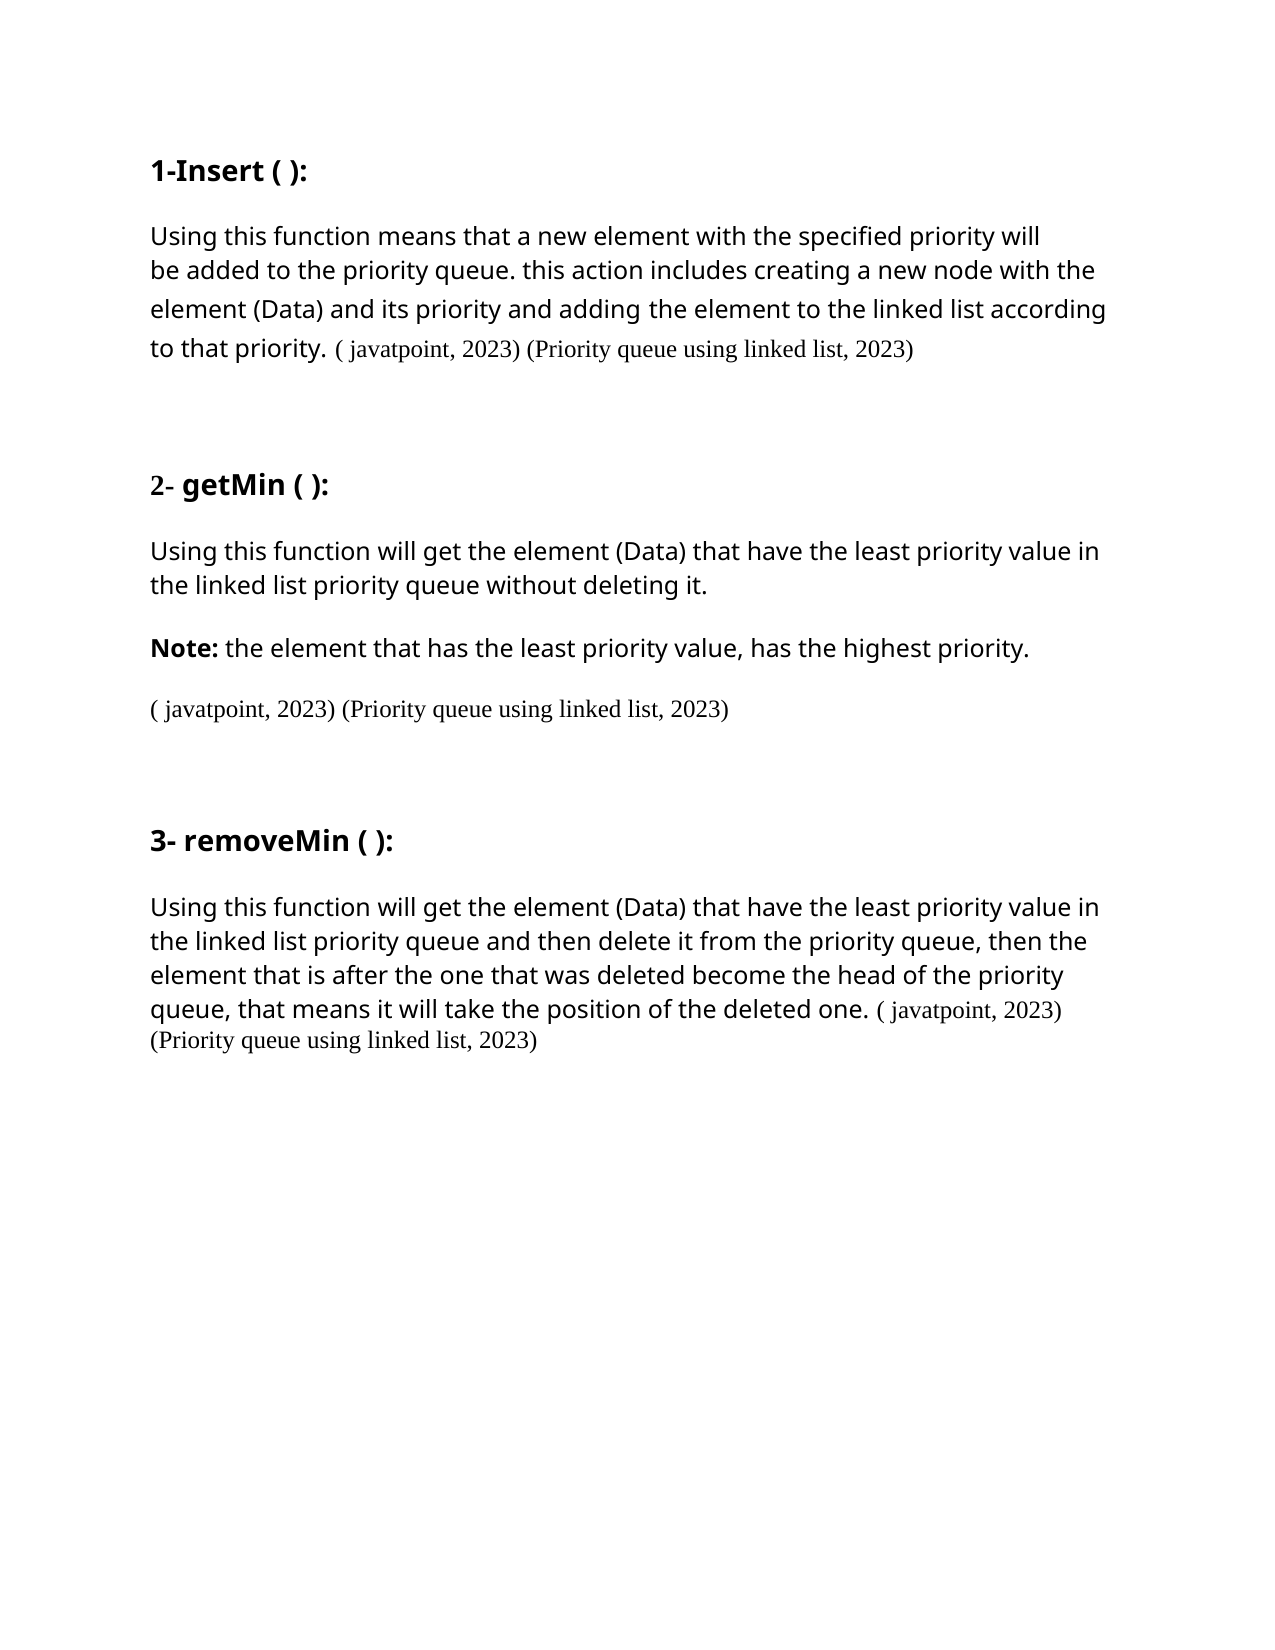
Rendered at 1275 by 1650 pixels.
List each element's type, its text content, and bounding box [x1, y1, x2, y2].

text Note: the element that has the least priority value, has the highest priority. [150, 631, 1125, 664]
text 1-Insert ( ): [150, 150, 1125, 190]
text ( javatpoint, 2023) (Priority queue using linked list, 2023) [150, 694, 1125, 722]
text Using this function will get the element (Data) that have the least priority value in the linked list priority queue and then delete it from the priority queue, then the element that is after the one that was deleted become the head of the priority queue, that means it will take the position of the deleted one. ( javatpoint, 2023) (Priority queue using linked list, 2023) [150, 889, 1125, 1054]
text 3- removeMin ( ): [150, 821, 1125, 860]
text 2- getMin ( ): [150, 464, 1125, 504]
text Using this function will get the element (Data) that have the least priority value in the linked list priority queue without deleting it. [150, 533, 1125, 601]
text Using this function means that a new element with the specified priority will be added to the priority queue. this action includes creating a new node with the element (Data) and its priority and adding the element to the linked list according to that priority. ( javatpoint, 2023) (Priority queue using linked list, 2023) [150, 219, 1125, 366]
